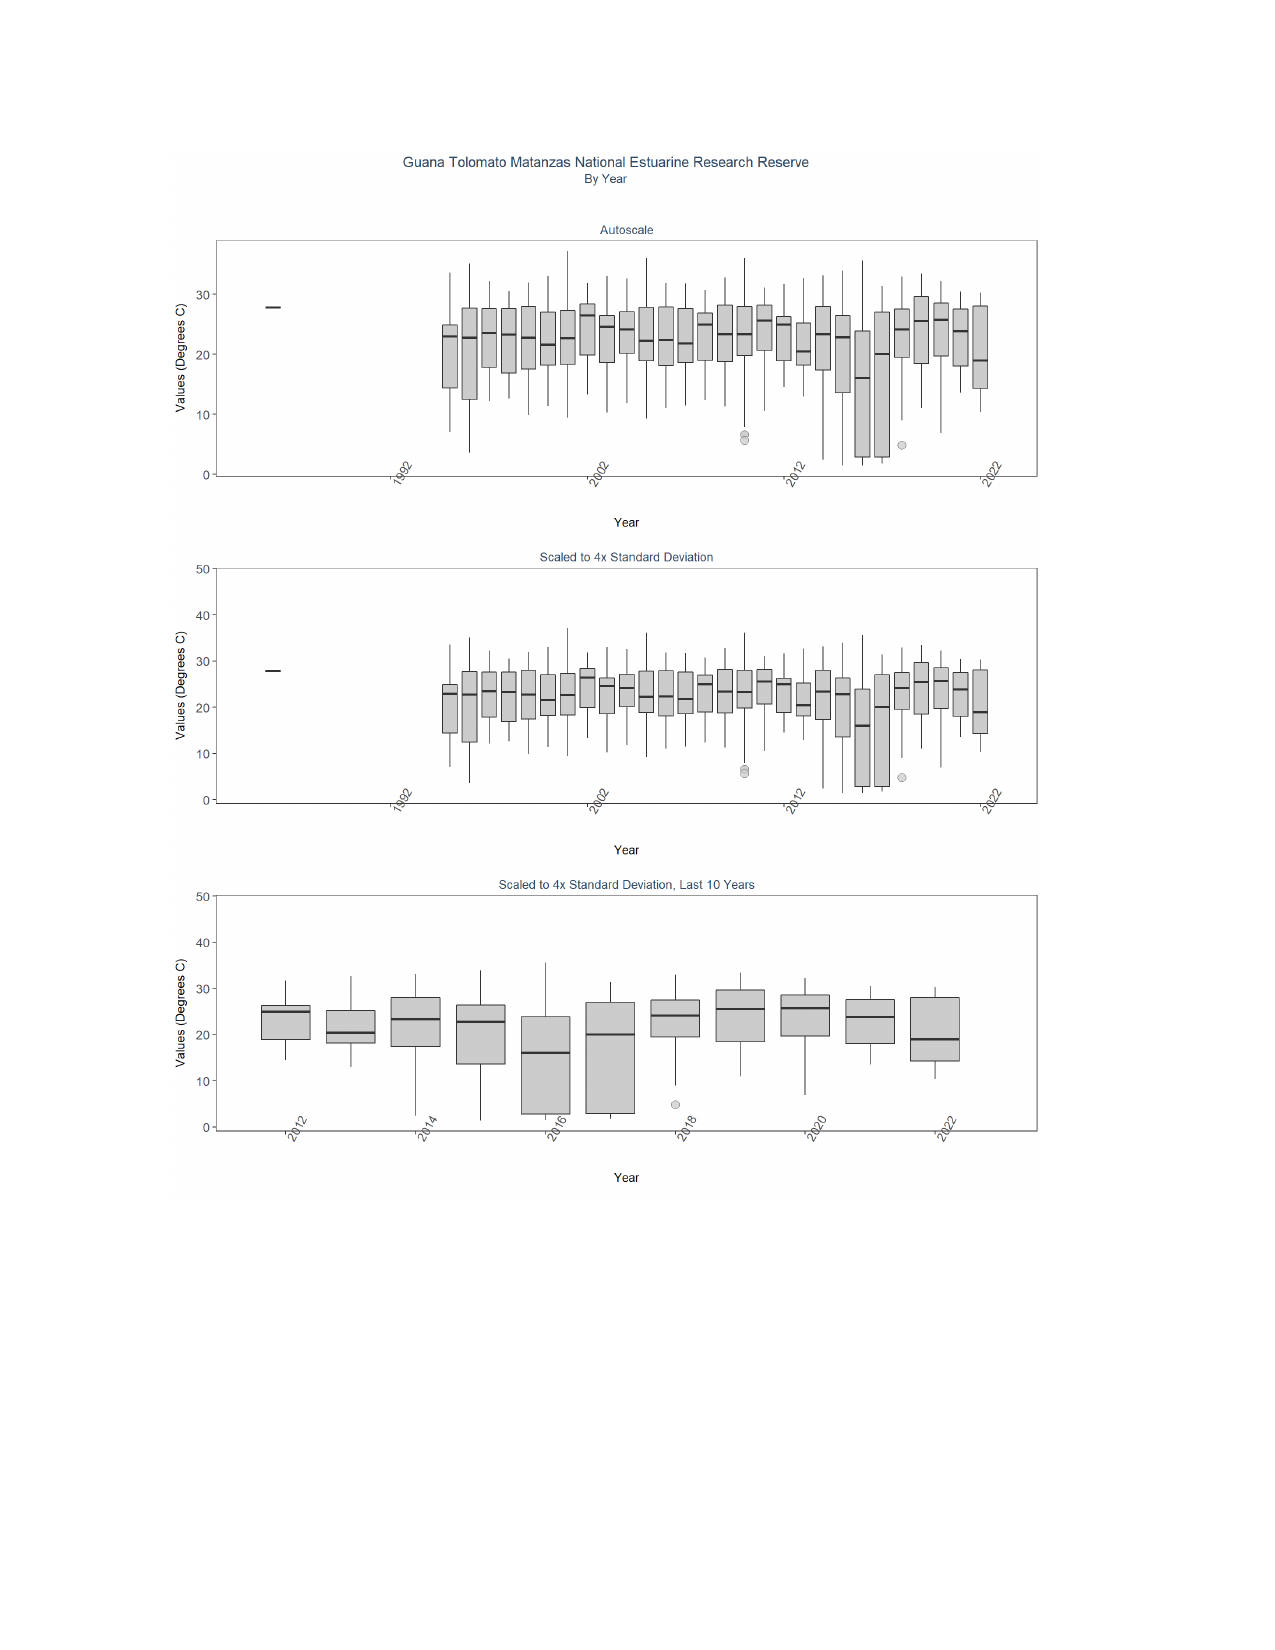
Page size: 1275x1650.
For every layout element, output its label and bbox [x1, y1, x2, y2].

picture [168, 150, 1044, 1200]
